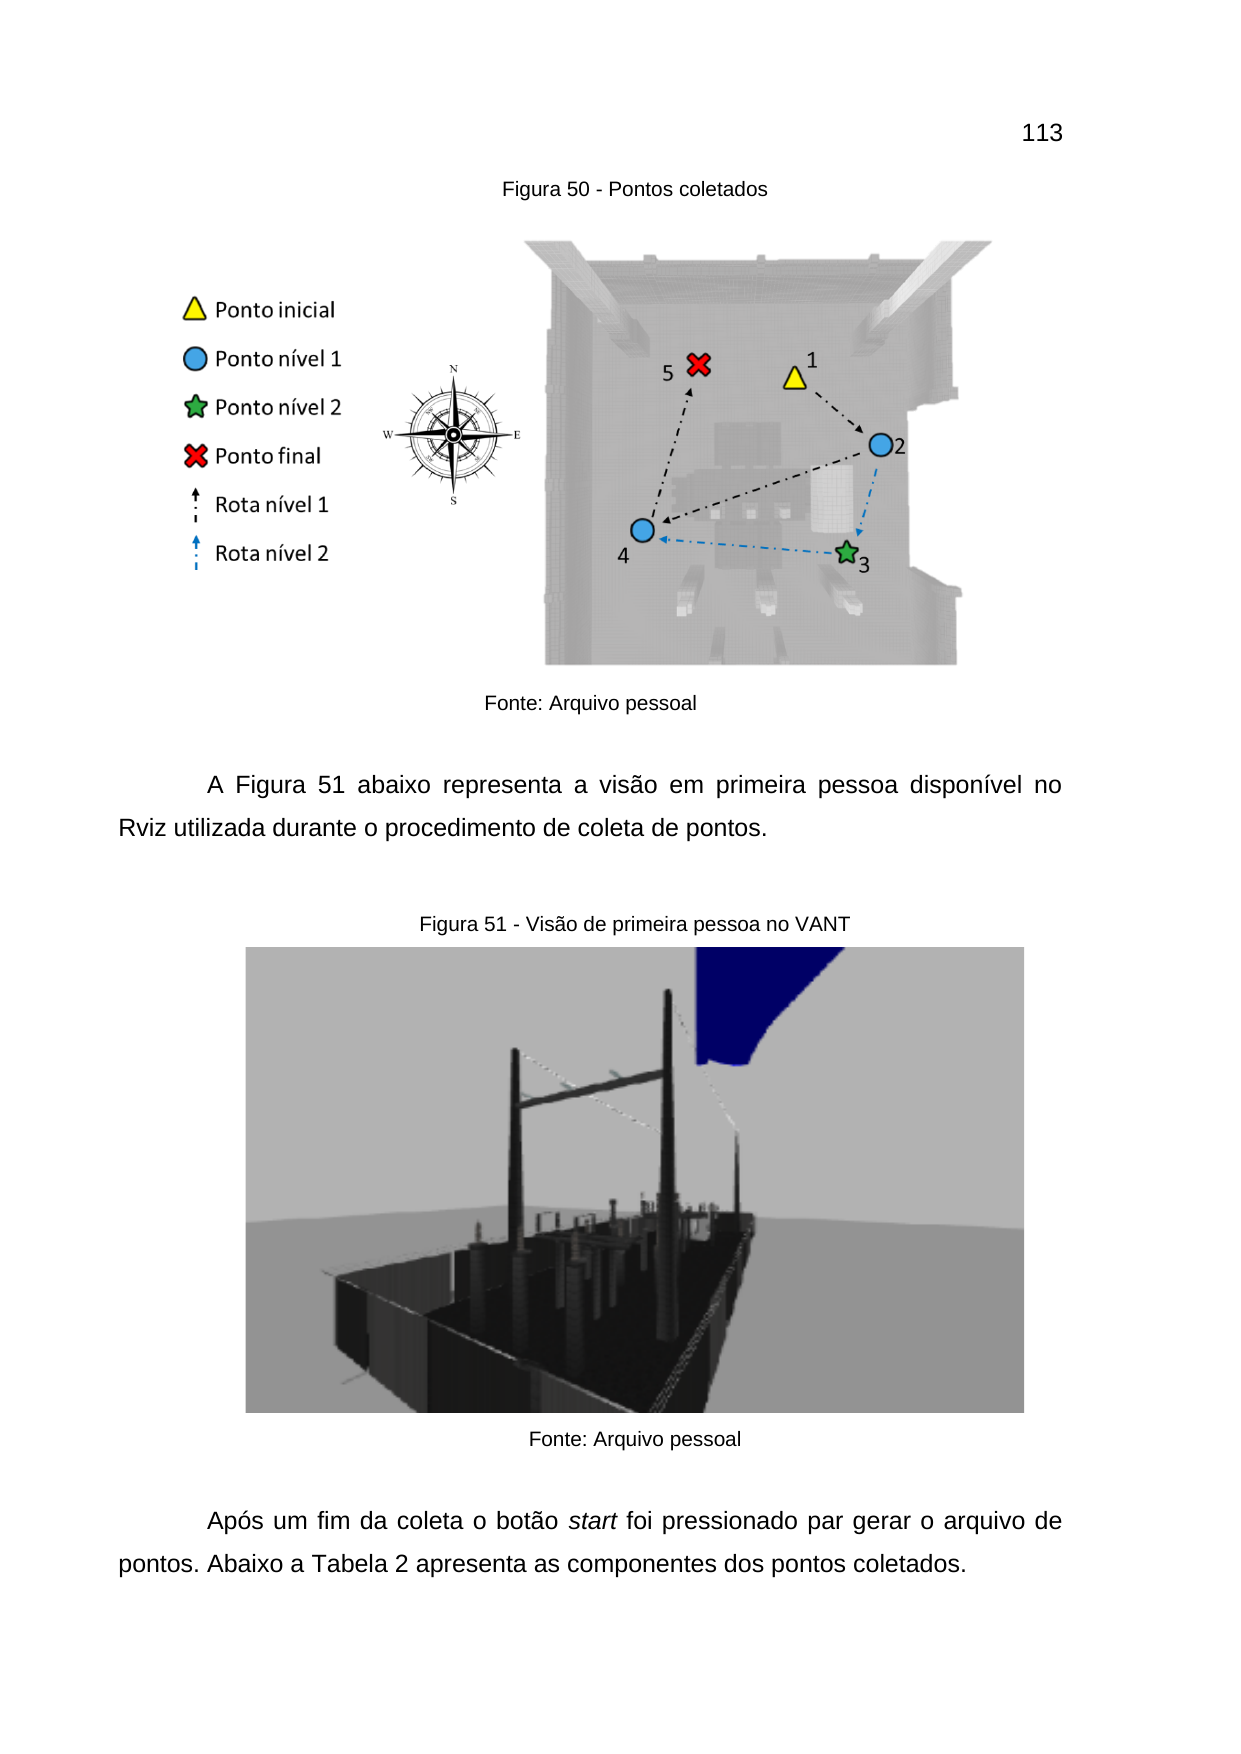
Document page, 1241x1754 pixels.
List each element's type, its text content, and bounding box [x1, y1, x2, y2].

text Figura 50 - Pontos coletados [118, 177, 1063, 201]
text Fonte: Arquivo pessoal [118, 1427, 1063, 1451]
picture [245, 947, 1025, 1413]
text A Figura 51 abaixo representa a visão em primeira pessoa disponível no Rviz utilizada durante o procedimento de coleta de pontos. [118, 770, 1063, 842]
text Figura 51 - Visão de primeira pessoa no VANT [118, 912, 1063, 936]
text Fonte: Arquivo pessoal [118, 691, 1063, 715]
text Após um fim da coleta o botão start foi pressionado par gerar o arquivo de pontos. Abaixo a Tabela 2 apresenta as componentes dos pontos coletados. [118, 1506, 1063, 1578]
picture [182, 213, 999, 677]
